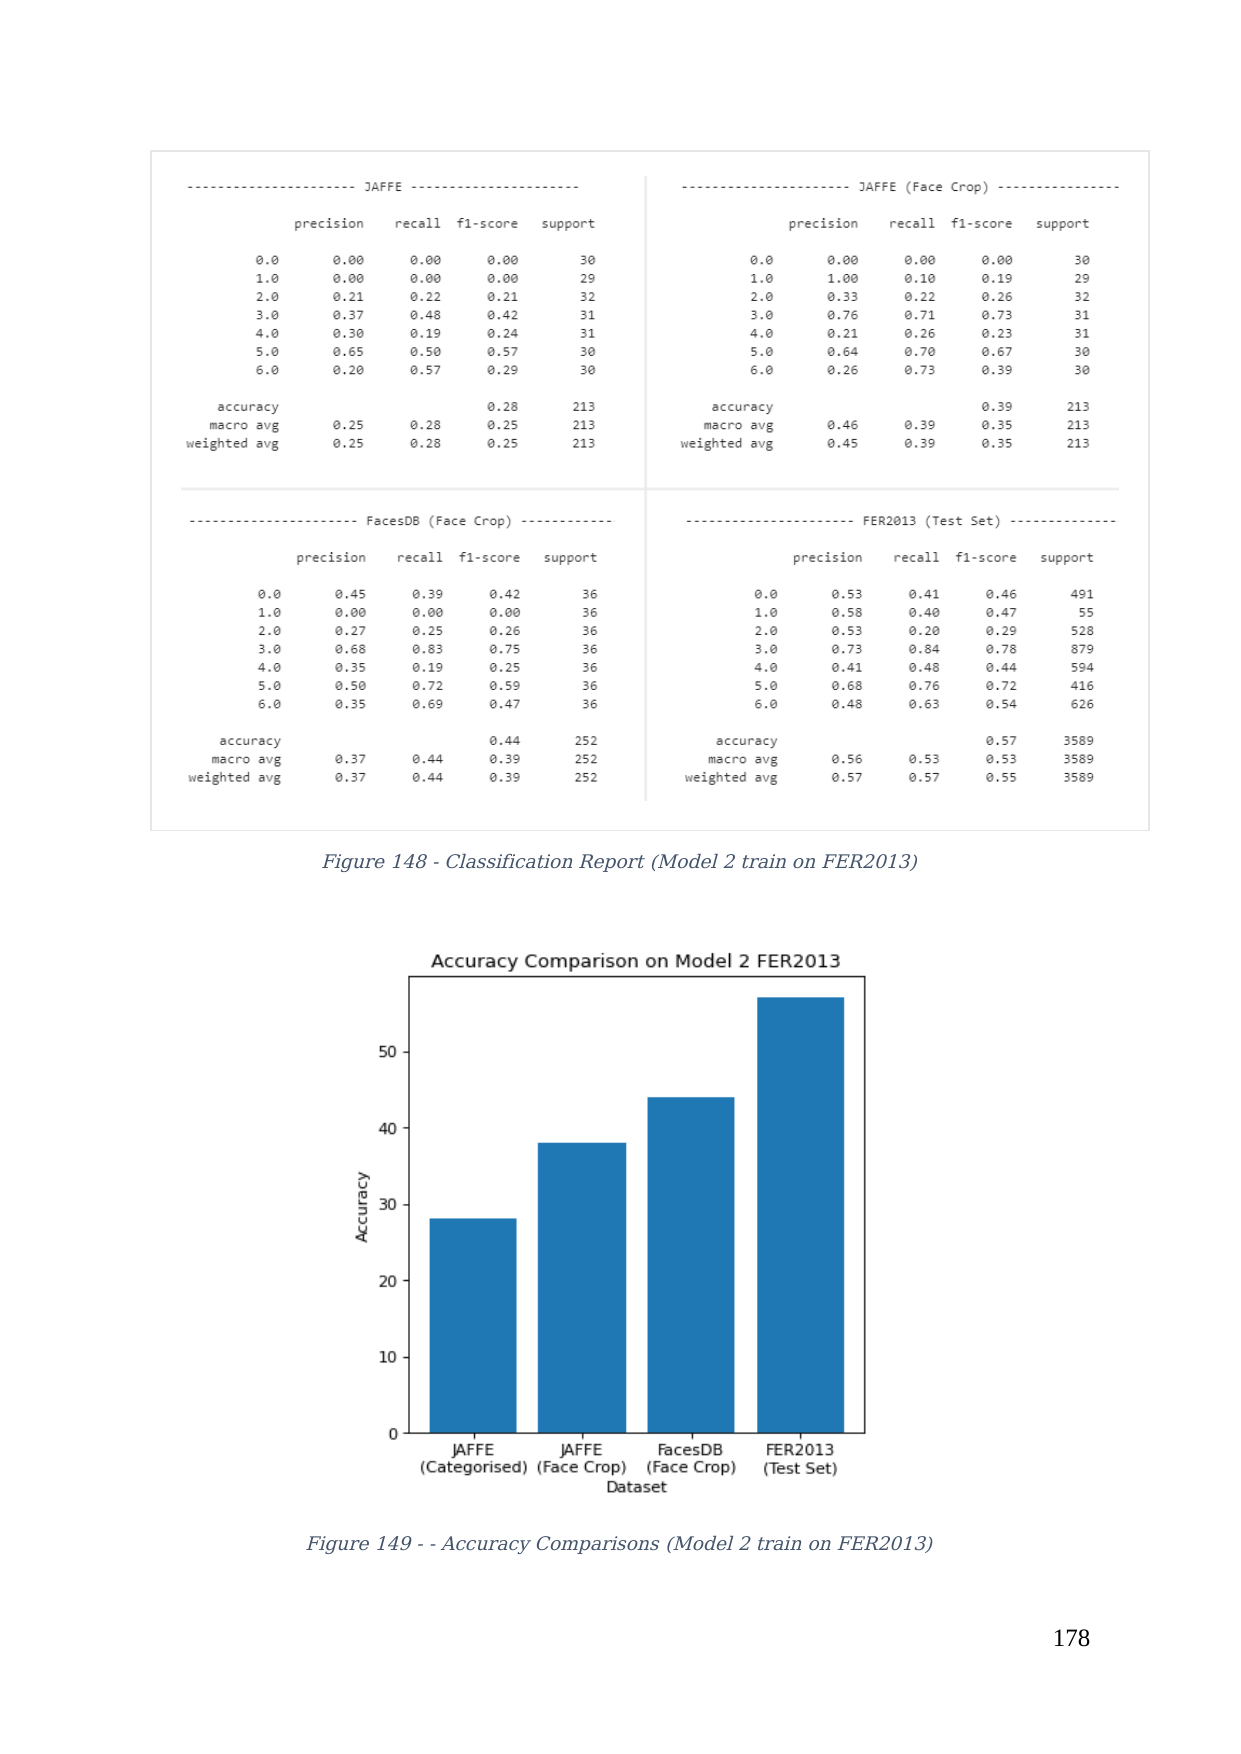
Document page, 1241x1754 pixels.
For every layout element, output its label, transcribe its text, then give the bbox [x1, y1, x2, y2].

picture [181, 176, 1119, 802]
picture [343, 939, 897, 1514]
text Figure 149 - - Accuracy Comparisons (Model 2 train on FER2013) [150, 1532, 1090, 1554]
text Figure 148 - Classification Report (Model 2 train on FER2013) [150, 850, 1090, 873]
